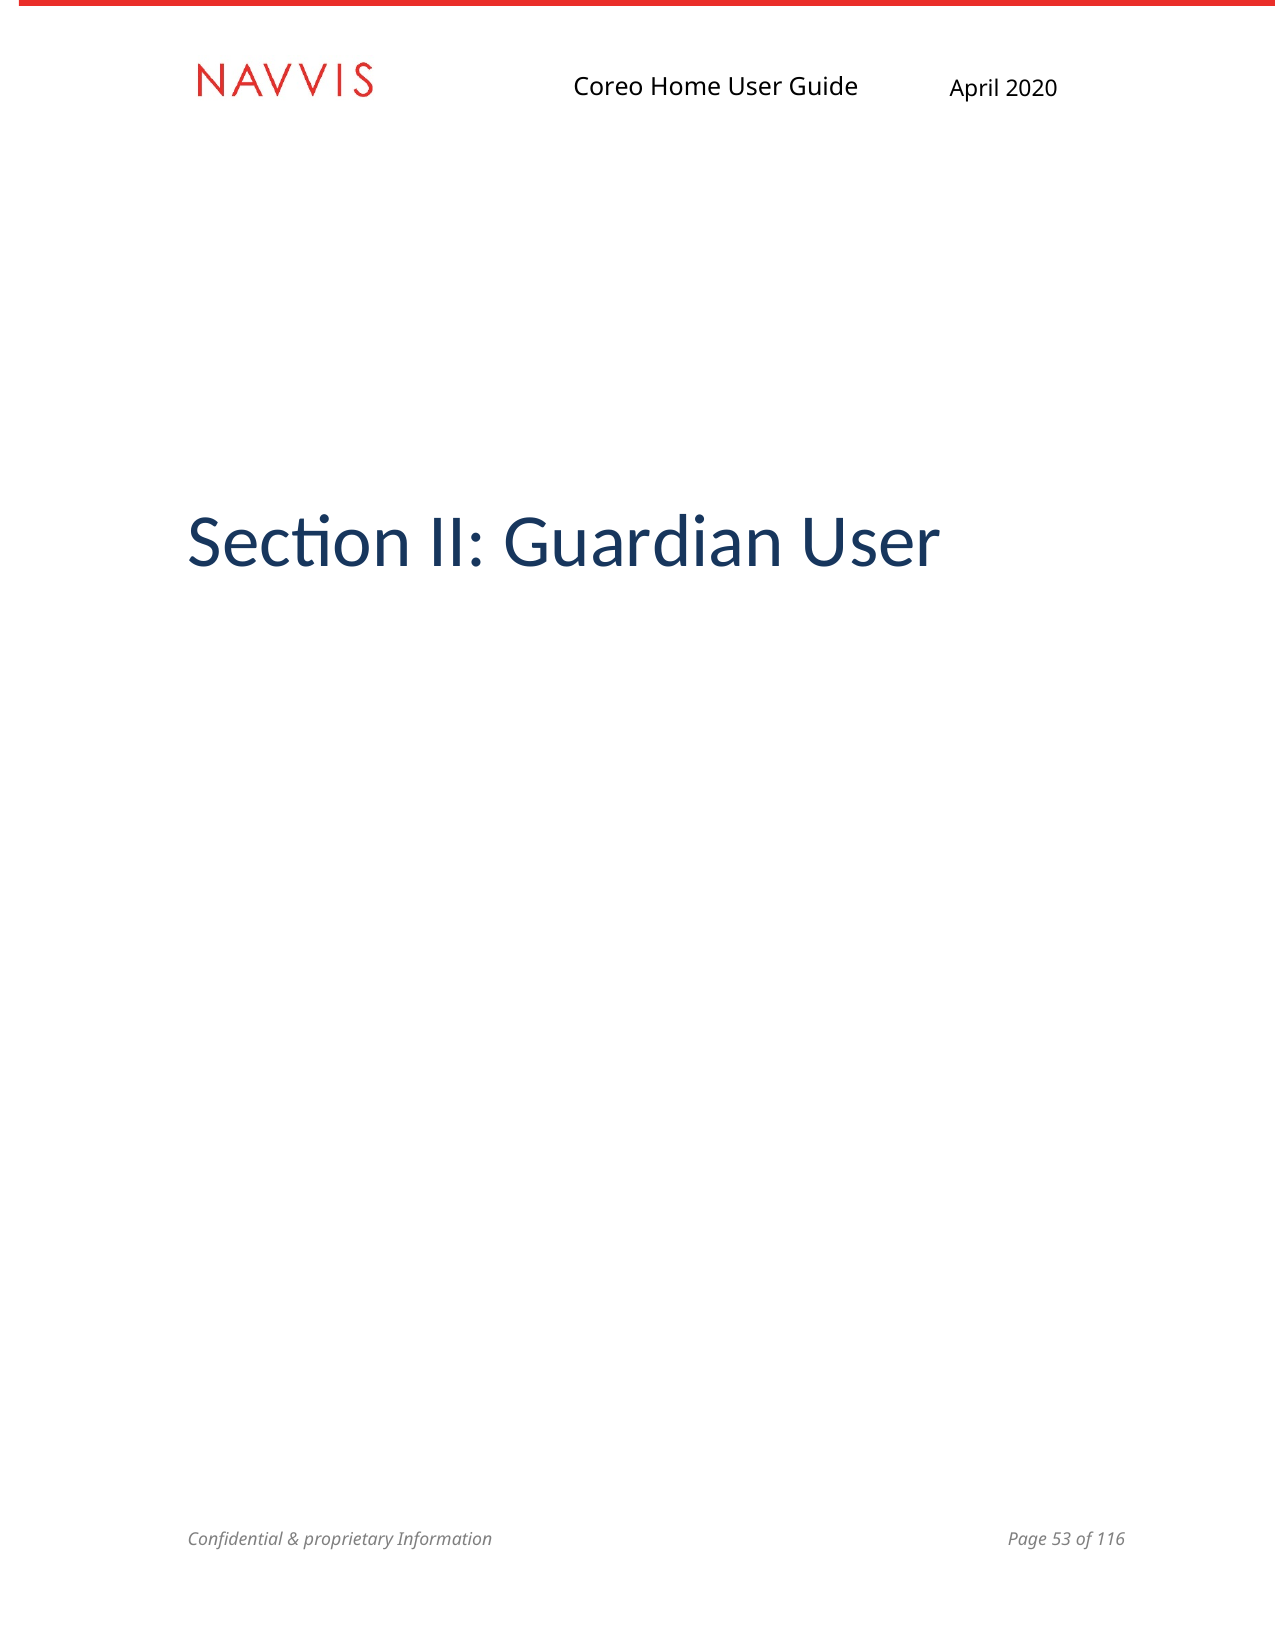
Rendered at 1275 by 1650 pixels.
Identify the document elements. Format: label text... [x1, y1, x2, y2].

picture [187, 55, 383, 104]
title Section II: Guardian User [187, 493, 1087, 585]
